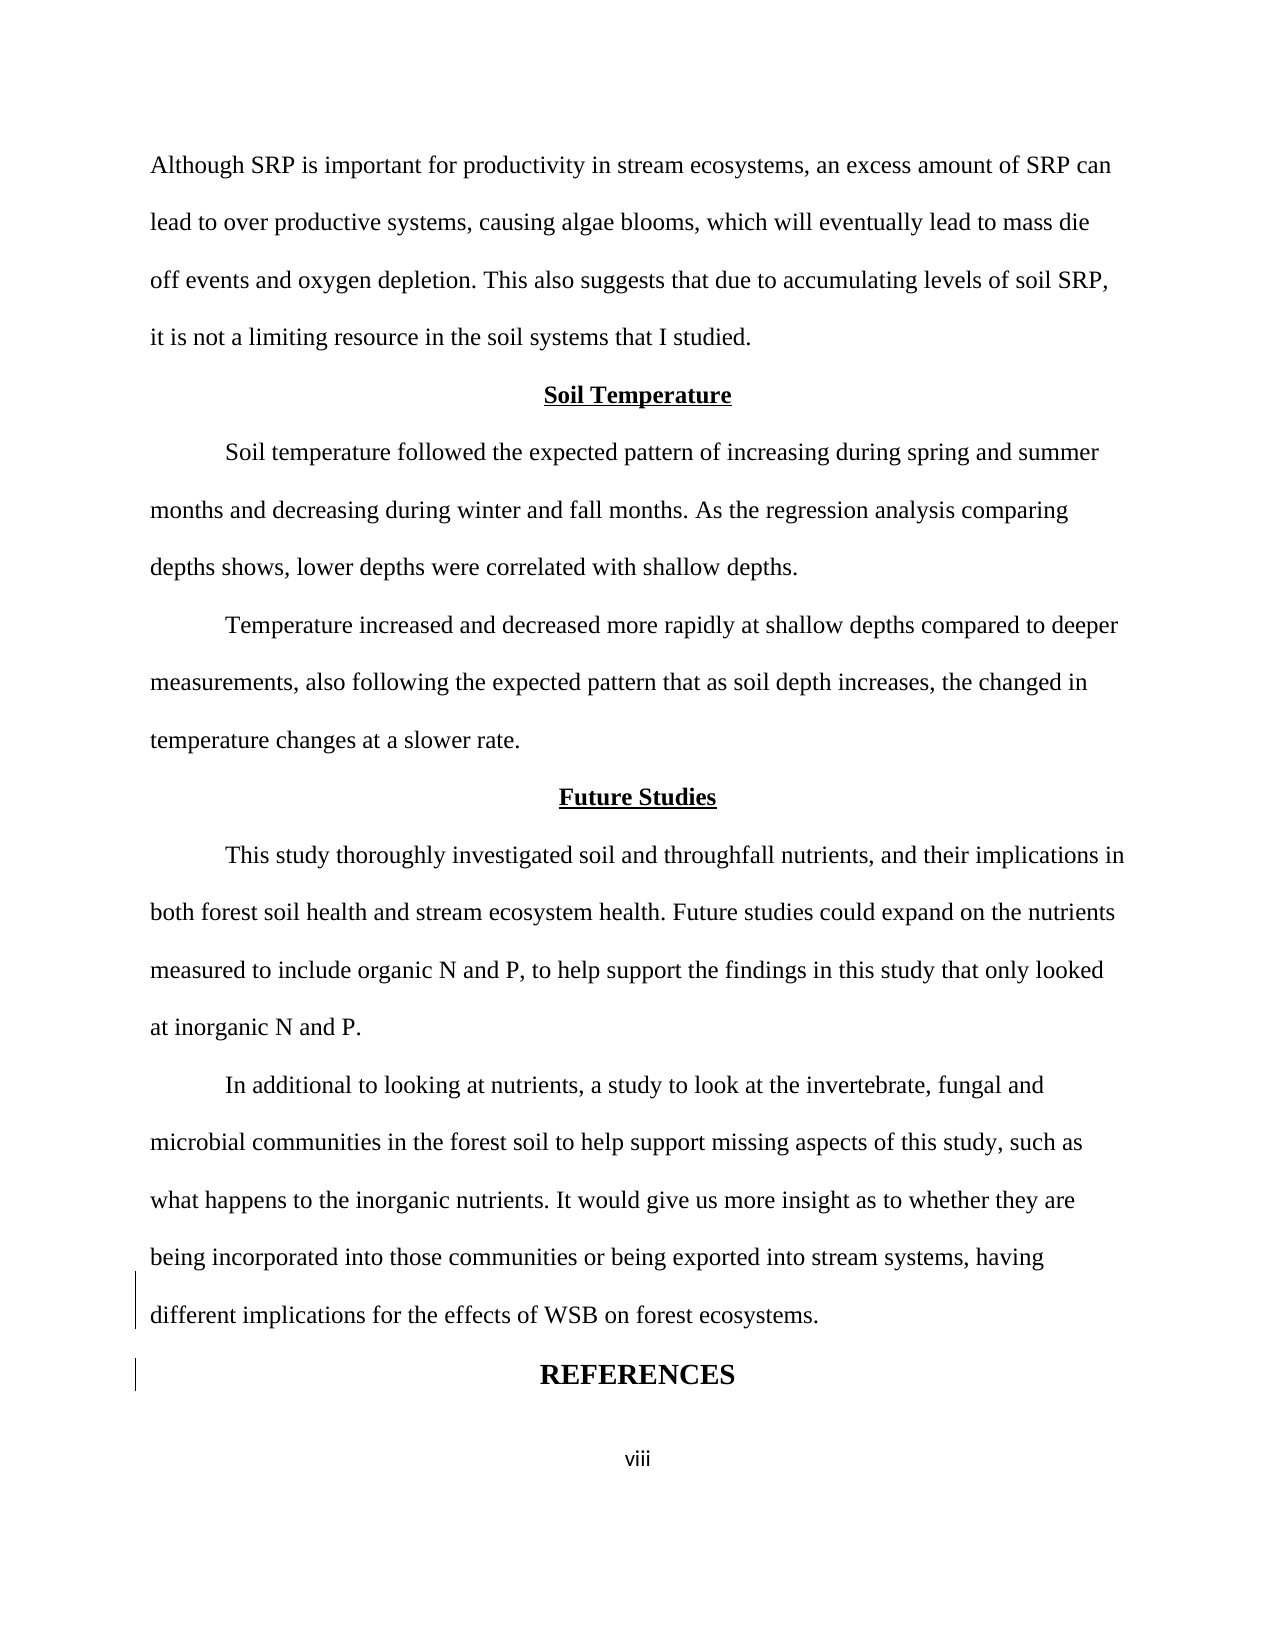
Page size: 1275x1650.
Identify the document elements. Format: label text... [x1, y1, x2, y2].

text Soil temperature followed the expected pattern of increasing during spring and summer months and decreasing during winter and fall months. As the regression analysis comparing depths shows, lower depths were correlated with shallow depths. [150, 437, 1125, 581]
text Future Studies [150, 782, 1125, 811]
text REFERENCES [150, 1357, 1125, 1391]
text Temperature increased and decreased more rapidly at shallow depths compared to deeper measurements, also following the expected pattern that as soil depth increases, the changed in temperature changes at a slower rate. [150, 610, 1125, 754]
text This study thoroughly investigated soil and throughfall nutrients, and their implications in both forest soil health and stream ecosystem health. Future studies could expand on the nutrients measured to include organic N and P, to help support the findings in this study that only looked at inorganic N and P. [150, 840, 1125, 1041]
text In additional to looking at nutrients, a study to look at the invertebrate, fungal and microbial communities in the forest soil to help support missing aspects of this study, such as what happens to the inorganic nutrients. It would give us more insight as to whether they are being incorporated into those communities or being exported into stream systems, having different implications for the effects of WSB on forest ecosystems. [150, 1070, 1125, 1329]
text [150, 150, 1125, 351]
text Soil Temperature [150, 380, 1125, 409]
